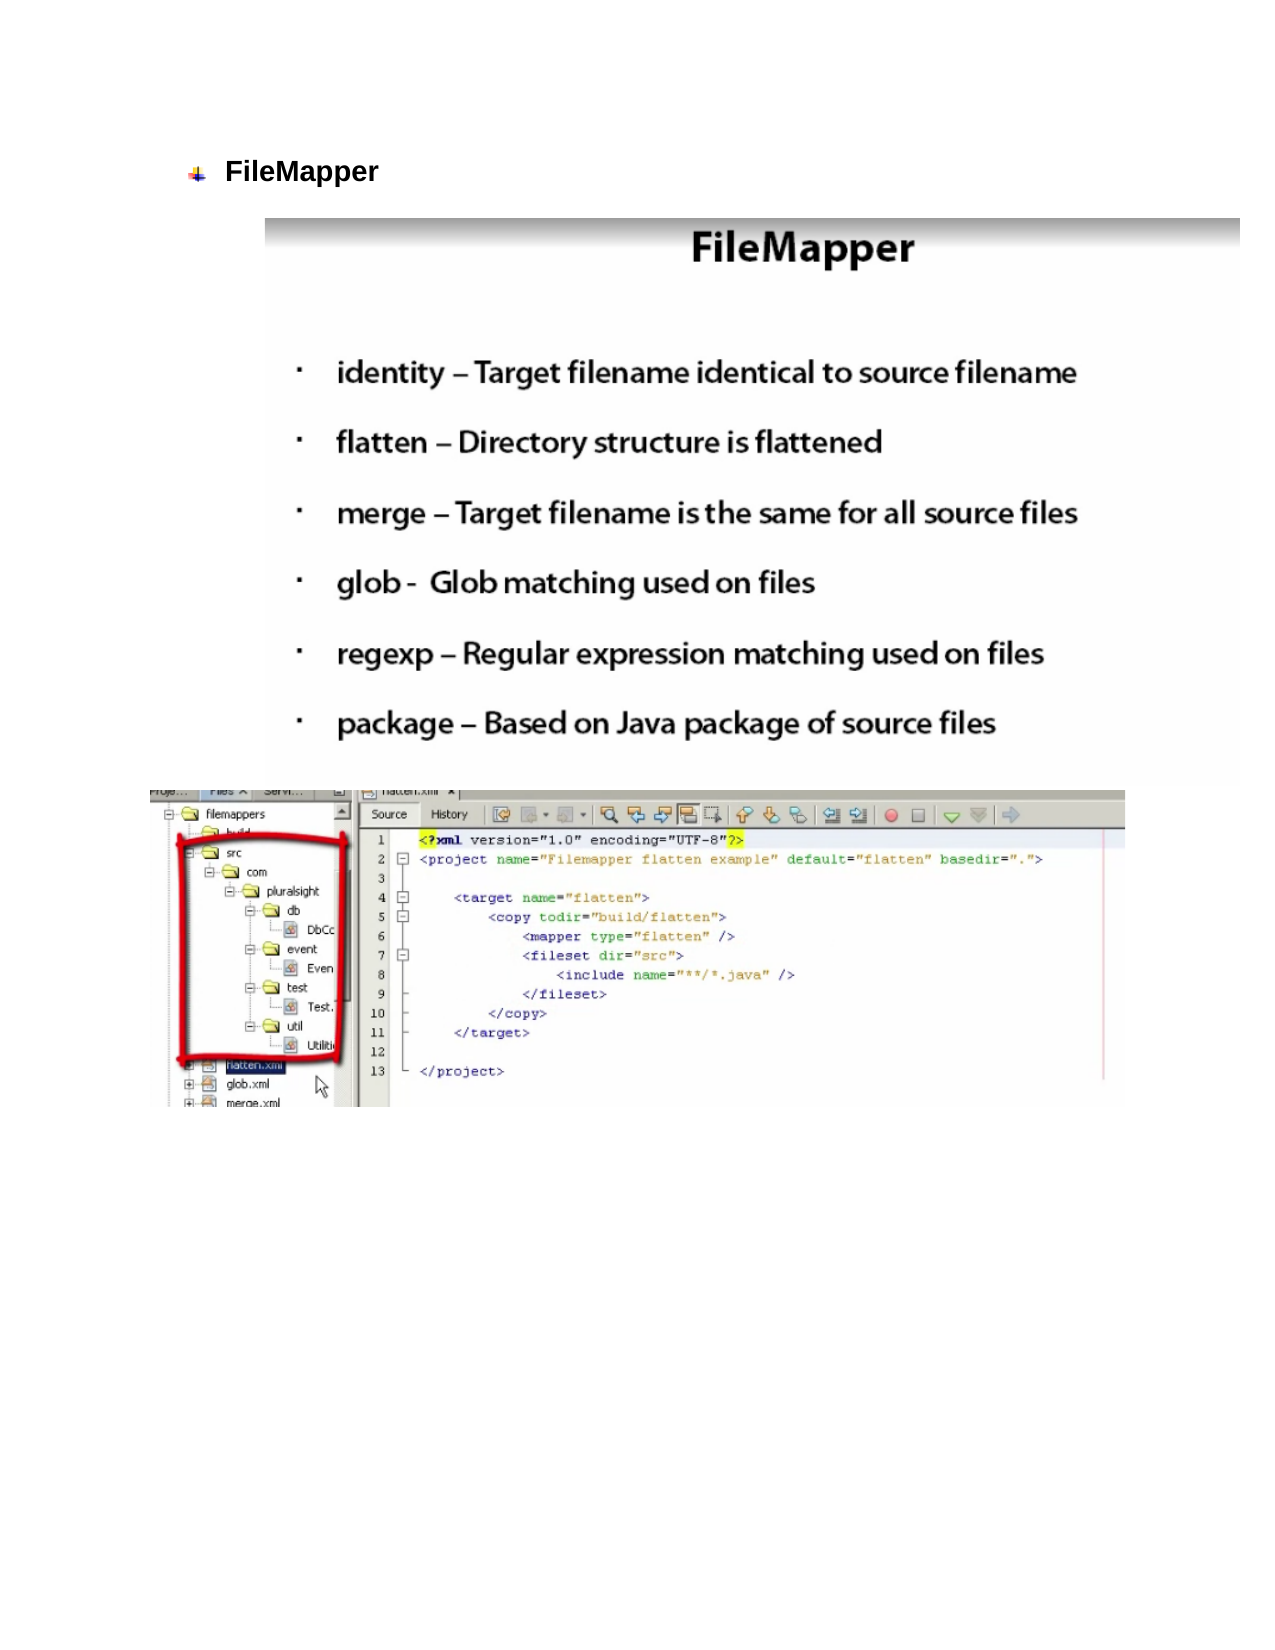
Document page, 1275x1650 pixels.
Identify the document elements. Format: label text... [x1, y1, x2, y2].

picture [188, 165, 206, 182]
subtitle FileMapper [187, 154, 1125, 188]
picture [264, 218, 1240, 786]
picture [150, 790, 1125, 1107]
